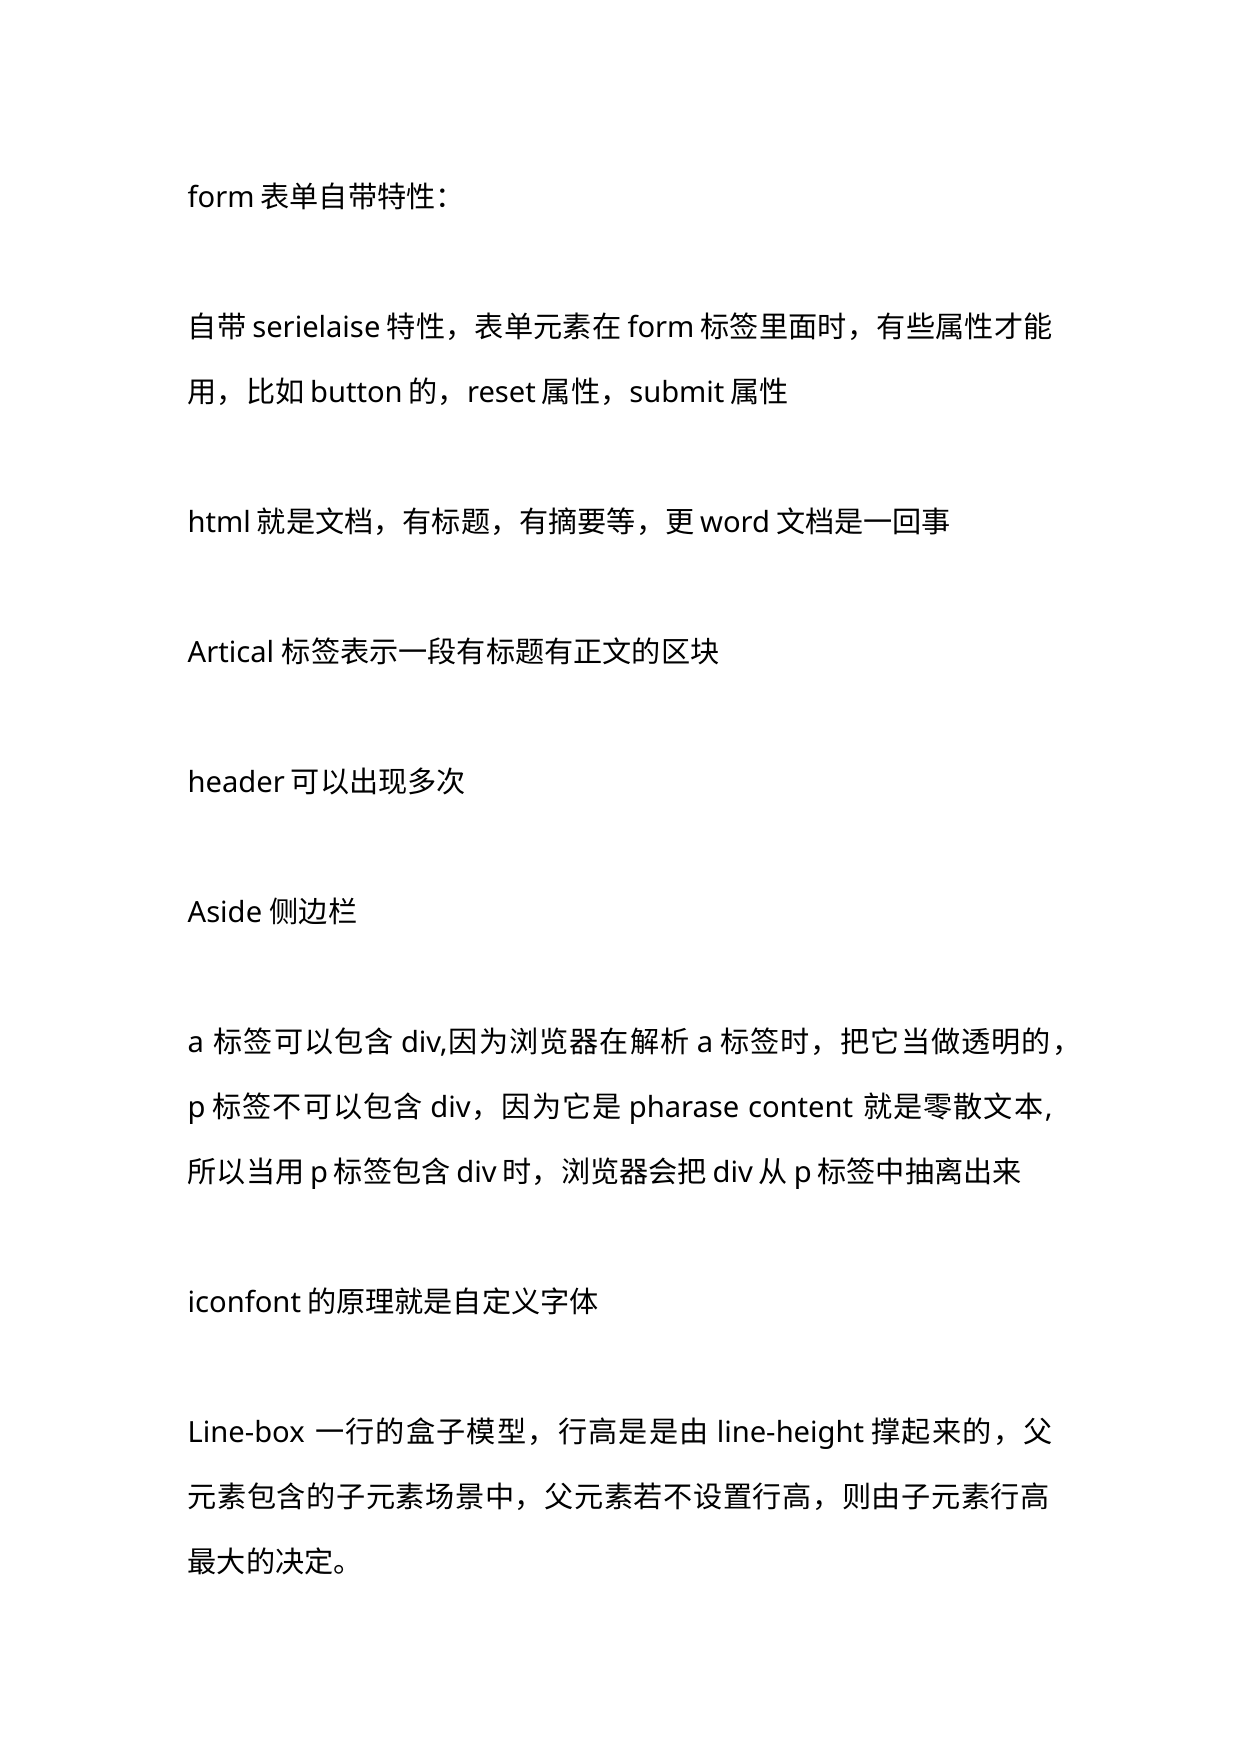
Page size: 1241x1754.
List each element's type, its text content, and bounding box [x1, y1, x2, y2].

text 自带serielaise特性，表单元素在form标签里面时，有些属性才能用，比如button的，reset属性，submit属性 [187, 292, 1053, 422]
text iconfont的原理就是自定义字体 [187, 1267, 1053, 1332]
text a 标签可以包含div,因为浏览器在解析a标签时，把它当做透明的，p标签不可以包含div，因为它是pharase content 就是零散文本,所以当用p标签包含div时，浏览器会把div从p标签中抽离出来 [187, 1007, 1053, 1202]
text header可以出现多次 [187, 747, 1053, 812]
text Aside 侧边栏 [187, 877, 1053, 942]
text form表单自带特性： [187, 162, 1053, 227]
text html就是文档，有标题，有摘要等，更word文档是一回事 [187, 487, 1053, 552]
text Line-box 一行的盒子模型，行高是是由line-height撑起来的，父元素包含的子元素场景中，父元素若不设置行高，则由子元素行高最大的决定。 [187, 1397, 1053, 1592]
text Artical 标签表示一段有标题有正文的区块 [187, 617, 1053, 682]
